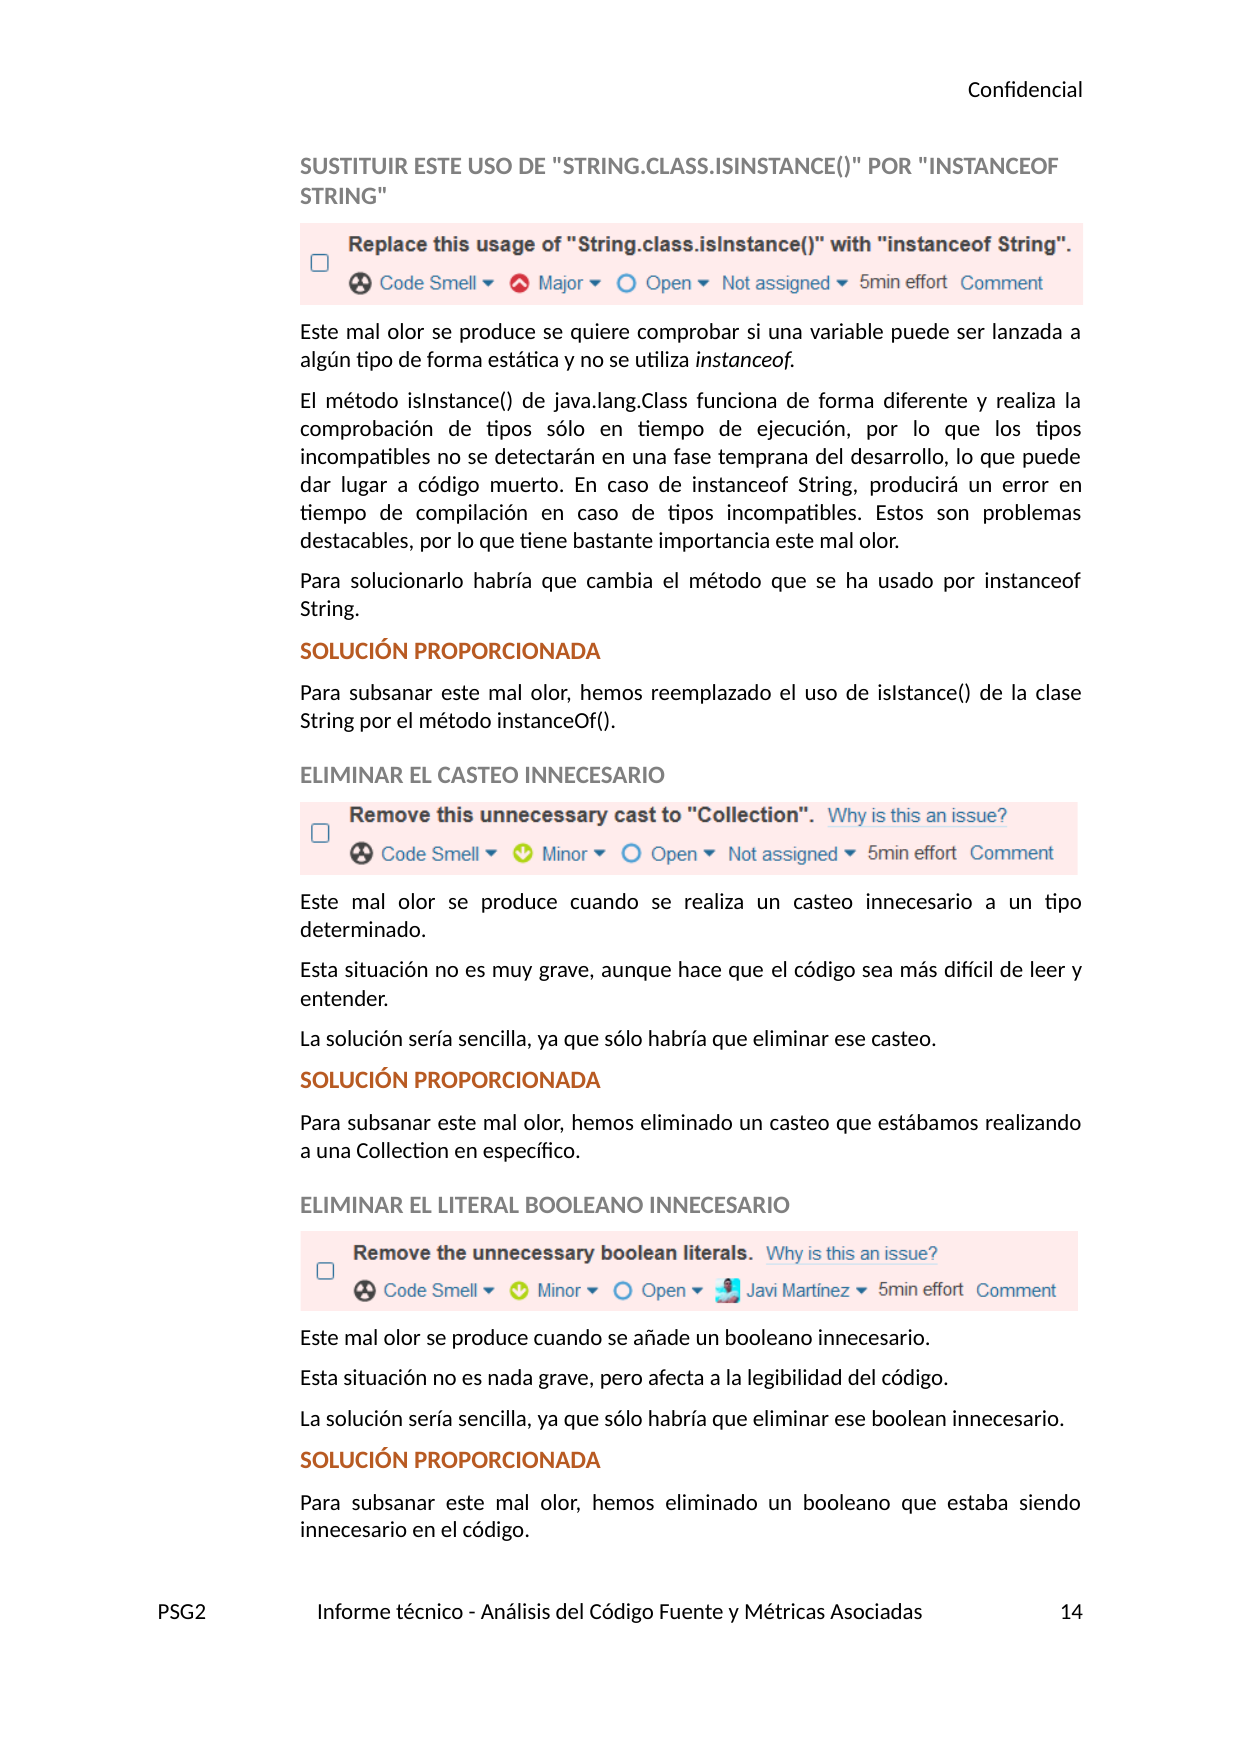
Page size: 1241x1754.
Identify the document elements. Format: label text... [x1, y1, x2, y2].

subtitle Eliminar el casteo innecesario [300, 759, 1083, 789]
text La solución sería sencilla, ya que sólo habría que eliminar ese casteo. [300, 1024, 1083, 1052]
text Para subsanar este mal olor, hemos eliminado un booleano que estaba siendo innecesario en el código. [300, 1488, 1083, 1544]
text SOLUCIÓN PROPORCIONADA [300, 635, 1083, 666]
text Este mal olor se produce cuando se añade un booleano innecesario. [300, 1323, 1083, 1351]
text Este mal olor se produce cuando se realiza un casteo innecesario a un tipo determinado. [300, 887, 1083, 943]
text Este mal olor se produce se quiere comprobar si una variable puede ser lanzada a algún tipo de forma estática y no se utiliza instanceof. [300, 317, 1083, 373]
text Esta situación no es nada grave, pero afecta a la legibilidad del código. [300, 1363, 1083, 1392]
subtitle Eliminar el literal booleano innecesario [300, 1189, 1083, 1219]
text SOLUCIÓN PROPORCIONADA [300, 1444, 1083, 1475]
text SOLUCIÓN PROPORCIONADA [300, 1065, 1083, 1095]
text Para subsanar este mal olor, hemos eliminado un casteo que estábamos realizando a una Collection en específico. [300, 1108, 1083, 1164]
picture [300, 223, 1084, 305]
text Para subsanar este mal olor, hemos reemplazado el uso de isIstance() de la clase String por el método instanceOf(). [300, 678, 1083, 734]
text Esta situación no es muy grave, aunque hace que el código sea más difícil de leer y entender. [300, 956, 1083, 1012]
subtitle Sustituir este uso de "String.class.isInstance()" por "instanceof String" [300, 150, 1083, 211]
text La solución sería sencilla, ya que sólo habría que eliminar ese boolean innecesario. [300, 1404, 1083, 1432]
text Para solucionarlo habría que cambia el método que se ha usado por instanceof String. [300, 566, 1083, 622]
text El método isInstance() de java.lang.Class funciona de forma diferente y realiza la comprobación de tipos sólo en tiempo de ejecución, por lo que los tipos incompatibles no se detectarán en una fase temprana del desarrollo, lo que puede dar lugar a código muerto. En caso de instanceof String, producirá un error en tiempo de compilación en caso de tipos incompatibles. Estos son problemas destacables, por lo que tiene bastante importancia este mal olor. [300, 386, 1083, 554]
picture [300, 1231, 1078, 1311]
picture [300, 802, 1078, 875]
